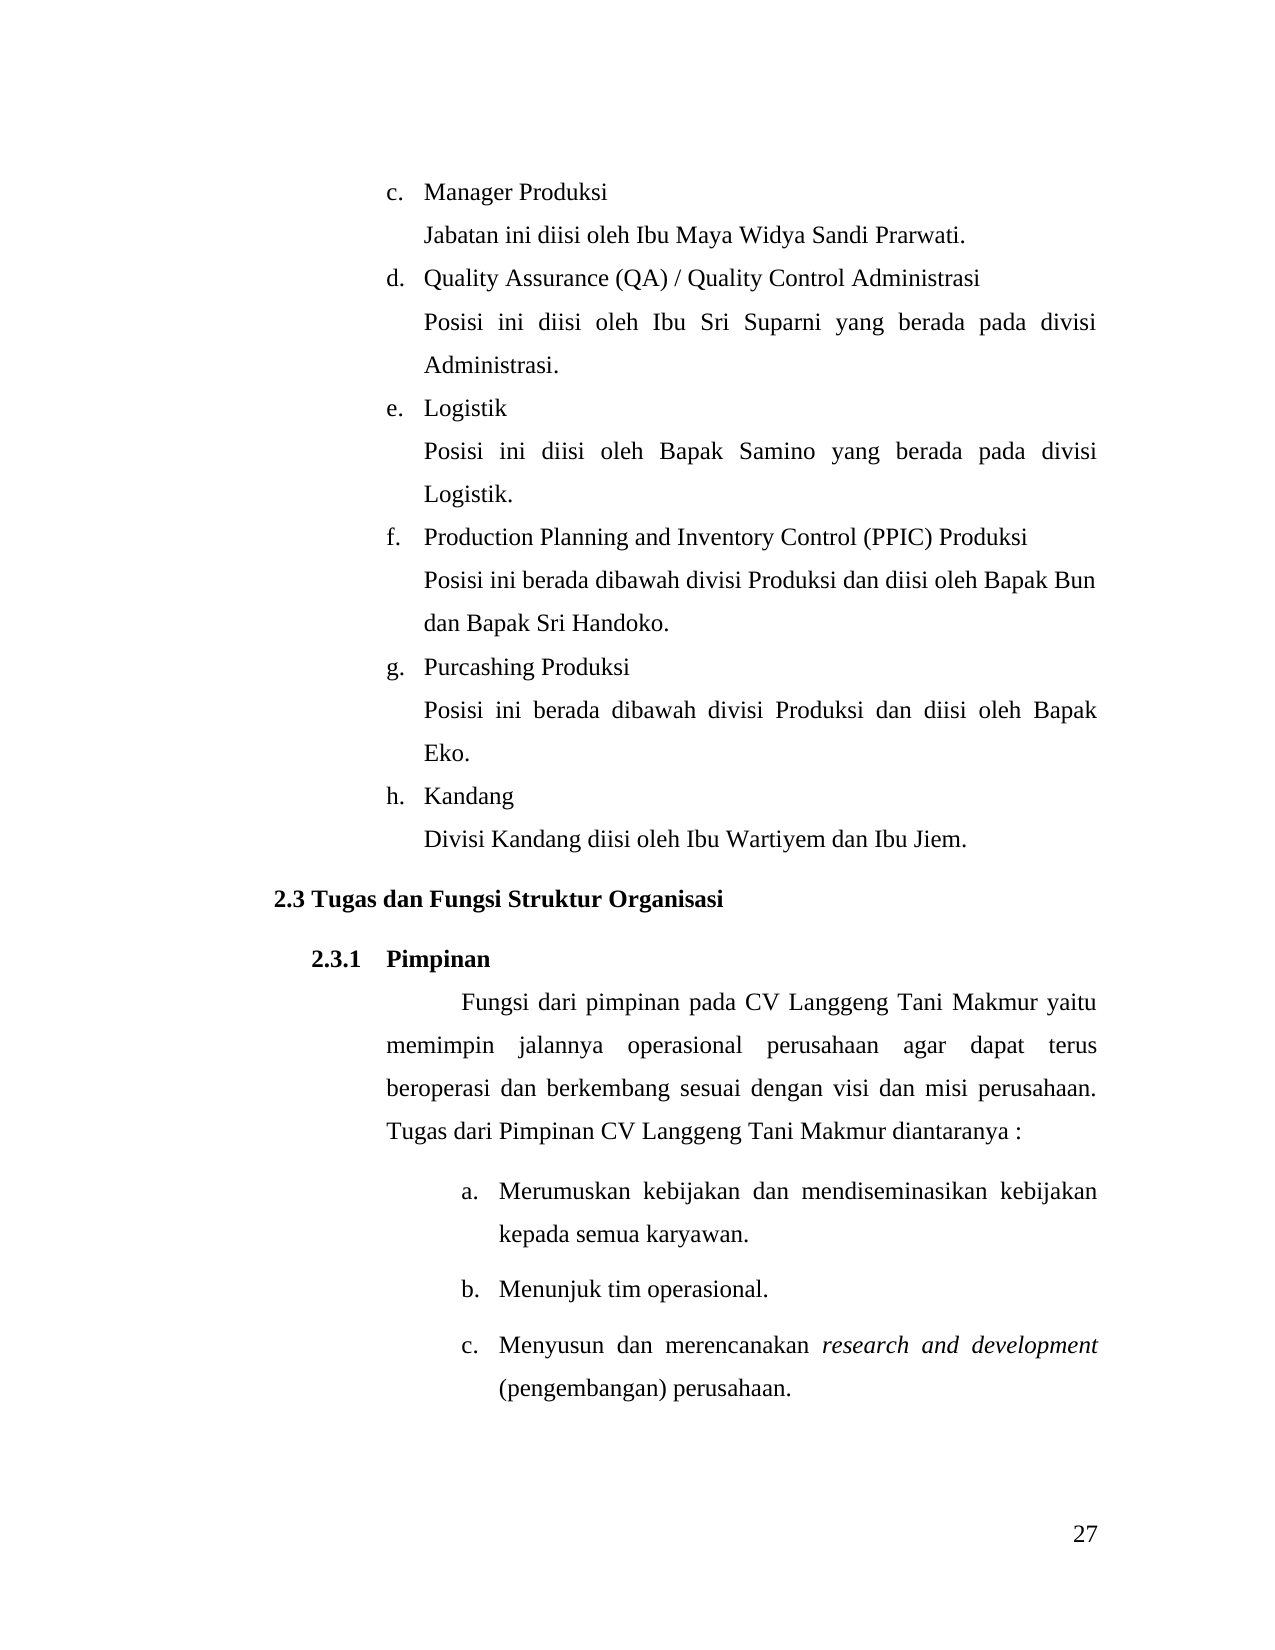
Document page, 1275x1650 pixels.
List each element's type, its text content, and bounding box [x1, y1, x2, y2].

list Manager Produksi [386, 177, 1098, 206]
list Production Planning and Inventory Control (PPIC) Produksi [386, 522, 1098, 551]
list Posisi ini berada dibawah divisi Produksi dan diisi oleh Bapak Bun dan Bapak Sri Handoko. [424, 565, 1098, 637]
list Posisi ini diisi oleh Ibu Sri Suparni yang berada pada divisi Administrasi. [424, 307, 1098, 378]
list Menyusun dan merencanakan research and development (pengembangan) perusahaan. [461, 1330, 1098, 1402]
list Purcashing Produksi [386, 652, 1098, 680]
subtitle Pimpinan [311, 944, 1098, 972]
subtitle Tugas dan Fungsi Struktur Organisasi [274, 884, 1098, 913]
list Menunjuk tim operasional. [461, 1274, 1098, 1303]
list Merumuskan kebijakan dan mendiseminasikan kebijakan kepada semua karyawan. [461, 1176, 1098, 1248]
list Jabatan ini diisi oleh Ibu Maya Widya Sandi Prarwati. [424, 220, 1098, 249]
text Fungsi dari pimpinan pada CV Langgeng Tani Makmur yaitu memimpin jalannya operasional perusahaan agar dapat terus beroperasi dan berkembang sesuai dengan visi dan misi perusahaan. Tugas dari Pimpinan CV Langgeng Tani Makmur diantaranya : [386, 987, 1098, 1145]
list Posisi ini berada dibawah divisi Produksi dan diisi oleh Bapak Eko. [424, 695, 1098, 767]
list Quality Assurance (QA) / Quality Control Administrasi [386, 263, 1098, 292]
list Kandang [386, 781, 1098, 810]
list Posisi ini diisi oleh Bapak Samino yang berada pada divisi Logistik. [424, 436, 1098, 508]
list Divisi Kandang diisi oleh Ibu Wartiyem dan Ibu Jiem. [424, 824, 1098, 853]
list Logistik [386, 393, 1098, 422]
